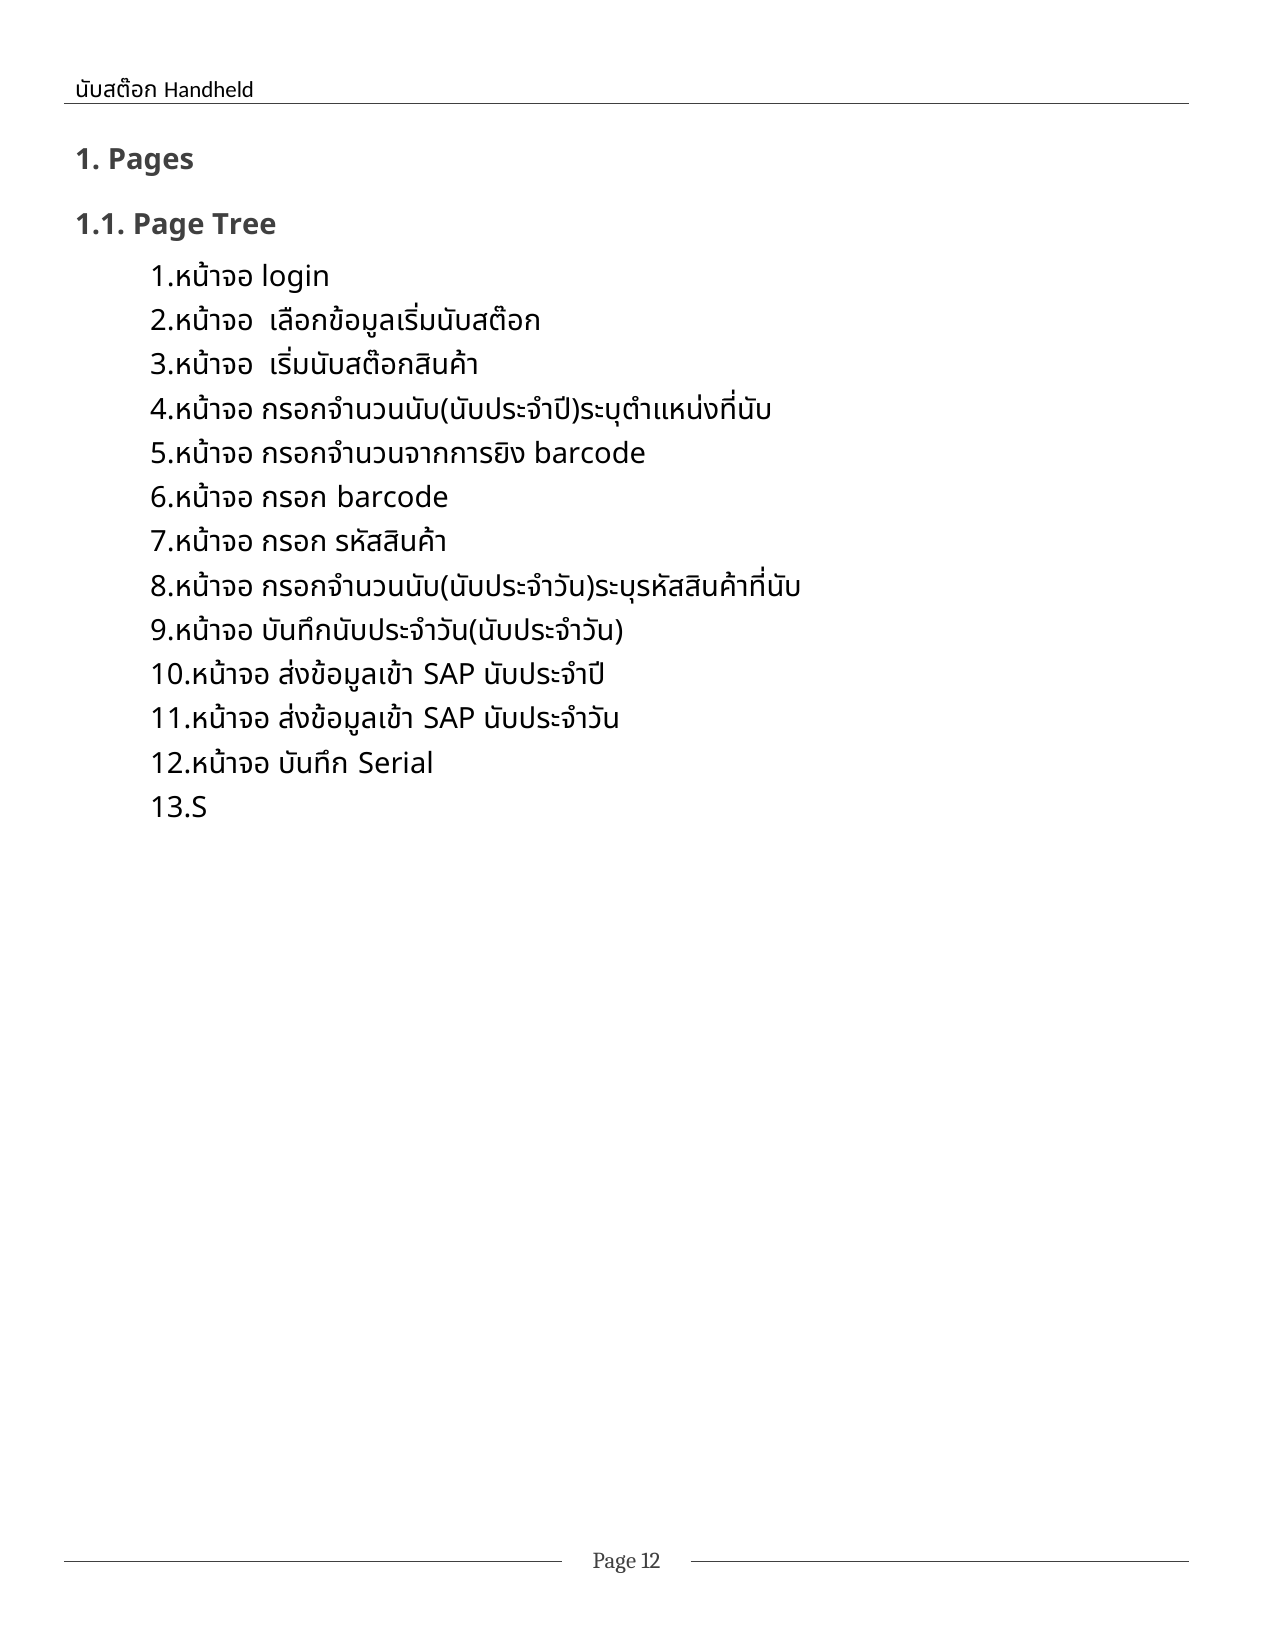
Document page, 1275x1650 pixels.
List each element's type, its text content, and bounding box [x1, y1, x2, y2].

subtitle Page Tree [75, 203, 1200, 243]
text 1.หน้าจอ login 2.หน้าจอ เลือกข้อมูลเริ่มนับสต๊อก 3.หน้าจอ เริ่มนับสต๊อกสินค้า 4.หน้าจอ กรอกจำนวนนับ(นับประจำปี)ระบุตำแหน่งที่นับ 5.หน้าจอ กรอกจำนวนจากการยิง barcode 6.หน้าจอ กรอก barcode 7.หน้าจอ กรอก รหัสสินค้า 8.หน้าจอ กรอกจำนวนนับ(นับประจำวัน)ระบุรหัสสินค้าที่นับ 9.หน้าจอ บันทึกนับประจำวัน(นับประจำวัน) 10.หน้าจอ ส่งข้อมูลเข้า SAP นับประจำปี 11.หน้าจอ ส่งข้อมูลเข้า SAP นับประจำวัน 12.หน้าจอ บันทึก Serial 13.S [150, 255, 1200, 826]
subtitle Pages [75, 138, 1200, 178]
